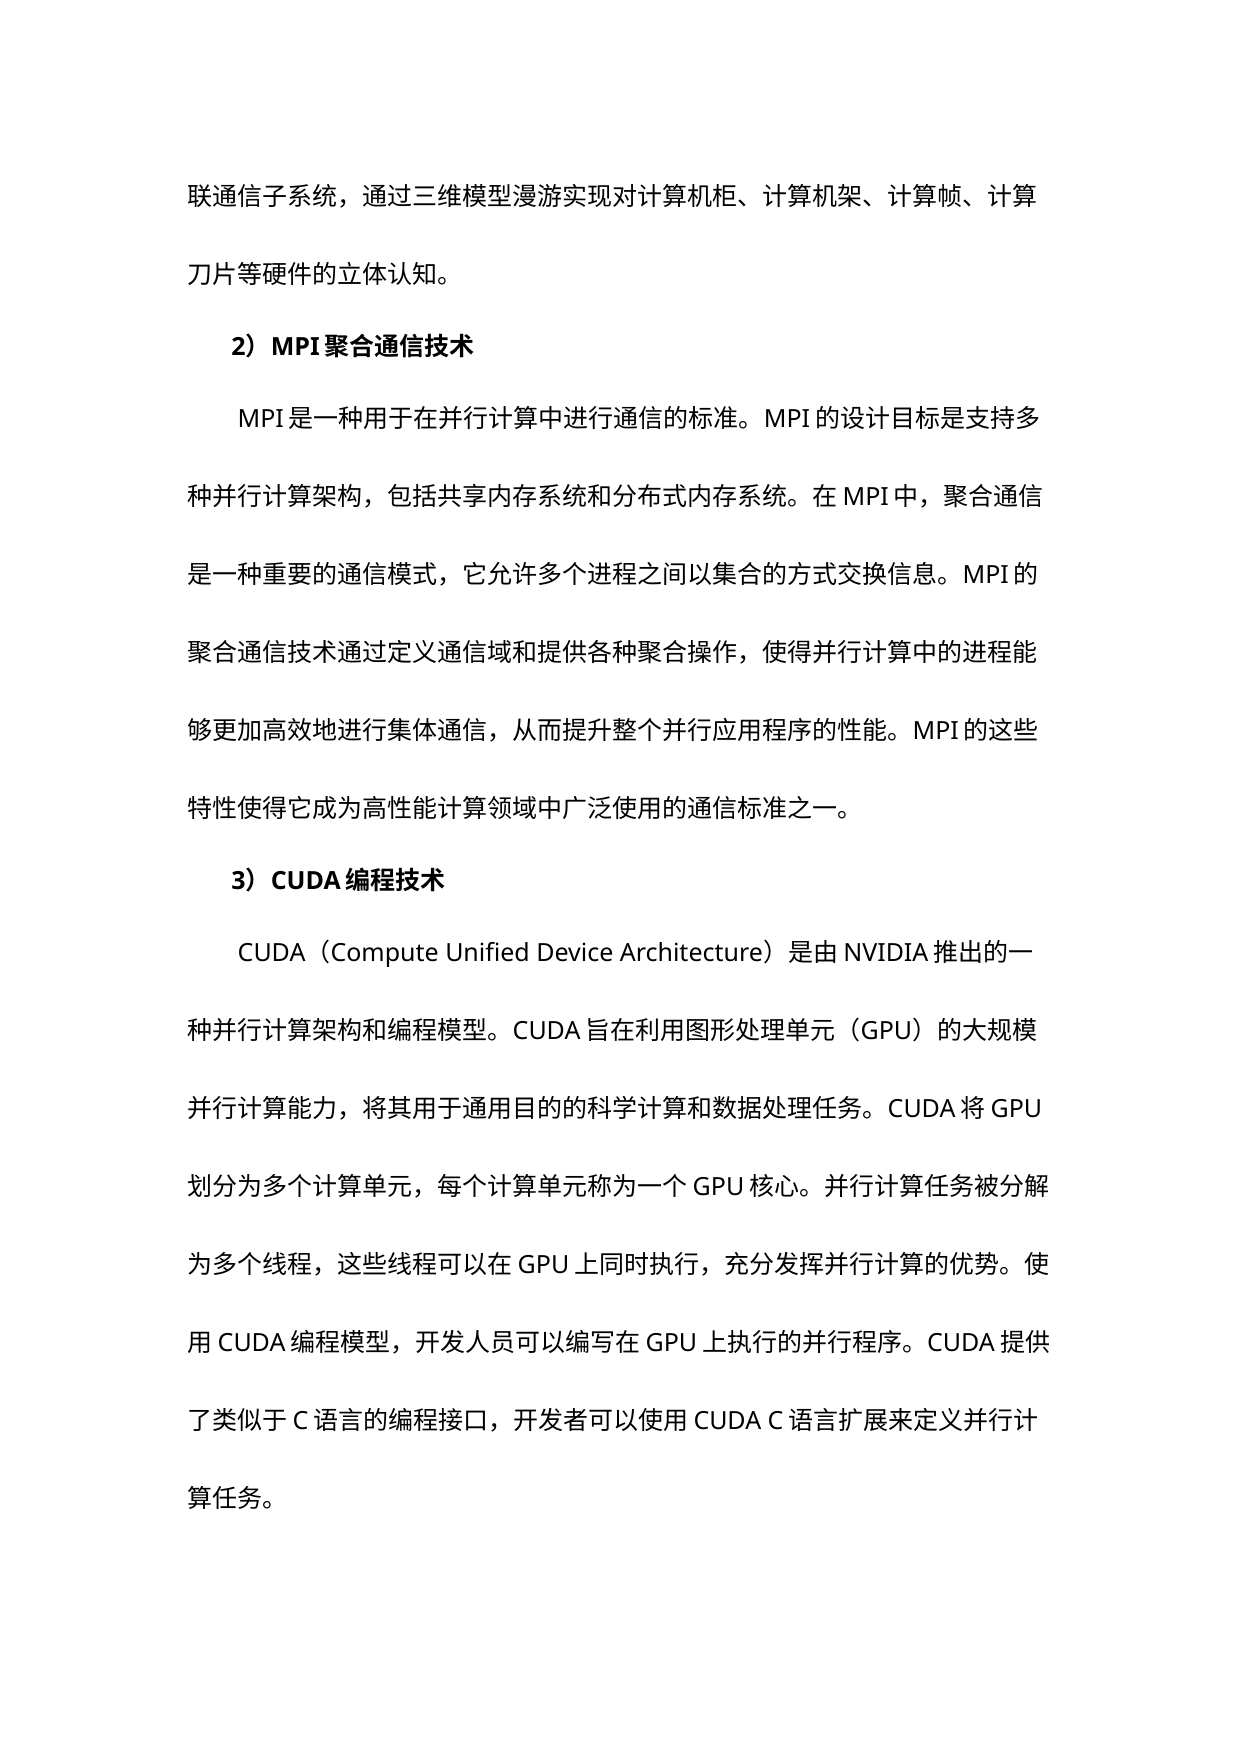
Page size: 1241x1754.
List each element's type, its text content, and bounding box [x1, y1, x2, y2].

text MPI是一种用于在并行计算中进行通信的标准。MPI的设计目标是支持多种并行计算架构，包括共享内存系统和分布式内存系统。在MPI中，聚合通信是一种重要的通信模式，它允许多个进程之间以集合的方式交换信息。MPI的聚合通信技术通过定义通信域和提供各种聚合操作，使得并行计算中的进程能够更加高效地进行集体通信，从而提升整个并行应用程序的性能。MPI的这些特性使得它成为高性能计算领域中广泛使用的通信标准之一。 [187, 384, 1053, 839]
text CUDA（Compute Unified Device Architecture）是由NVIDIA推出的一种并行计算架构和编程模型。CUDA旨在利用图形处理单元（GPU）的大规模并行计算能力，将其用于通用目的的科学计算和数据处理任务。CUDA将GPU划分为多个计算单元，每个计算单元称为一个GPU核心。并行计算任务被分解为多个线程，这些线程可以在GPU上同时执行，充分发挥并行计算的优势。使用CUDA编程模型，开发人员可以编写在GPU上执行的并行程序。CUDA提供了类似于C语言的编程接口，开发者可以使用CUDA C语言扩展来定义并行计算任务。 [187, 918, 1053, 1529]
list 2）MPI聚合通信技术 [187, 312, 1053, 377]
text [187, 162, 1053, 305]
list 3）CUDA编程技术 [187, 846, 1053, 911]
